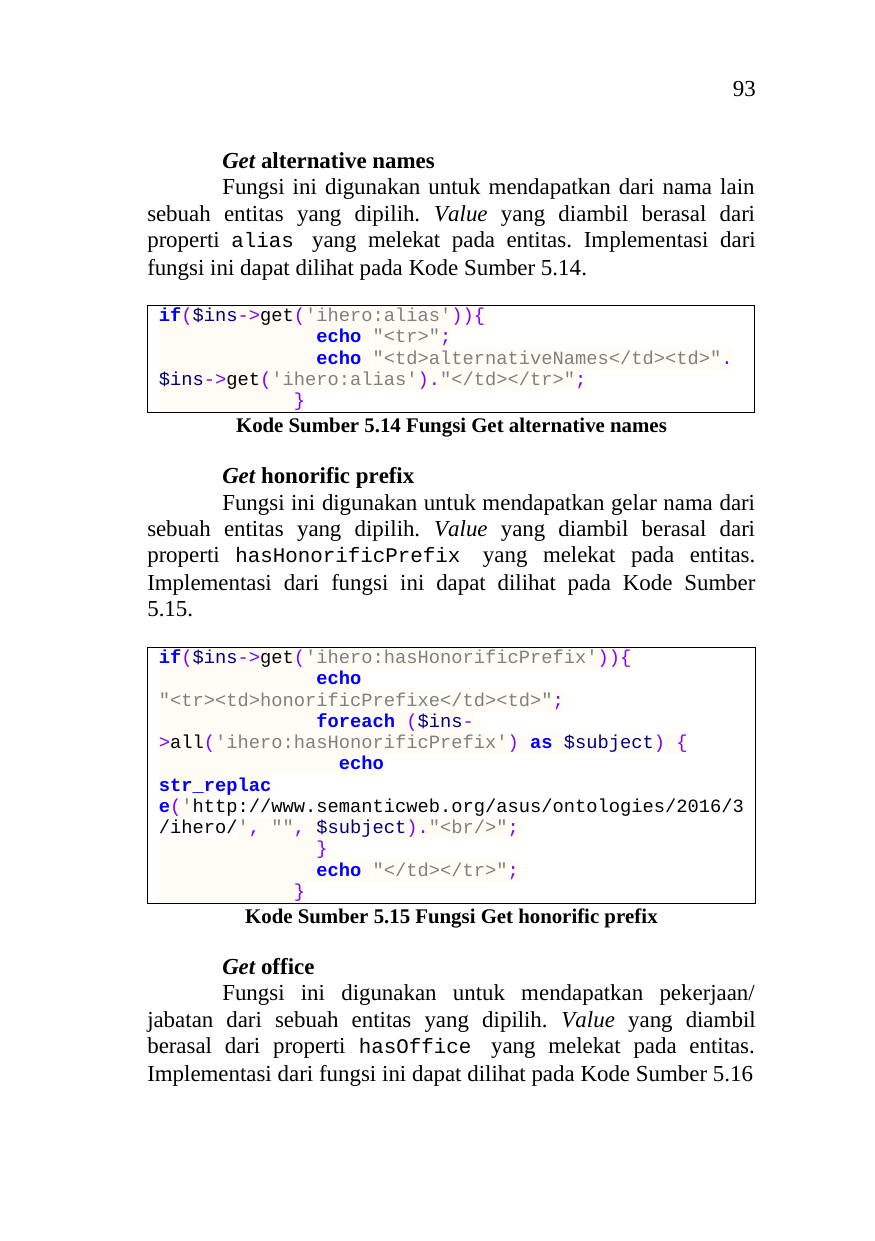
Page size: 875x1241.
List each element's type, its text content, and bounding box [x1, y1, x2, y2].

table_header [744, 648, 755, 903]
text Get office [147, 953, 756, 979]
text Get alternative names [147, 147, 756, 173]
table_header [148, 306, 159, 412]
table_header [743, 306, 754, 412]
text Get honorific prefix [147, 462, 756, 489]
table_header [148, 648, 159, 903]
